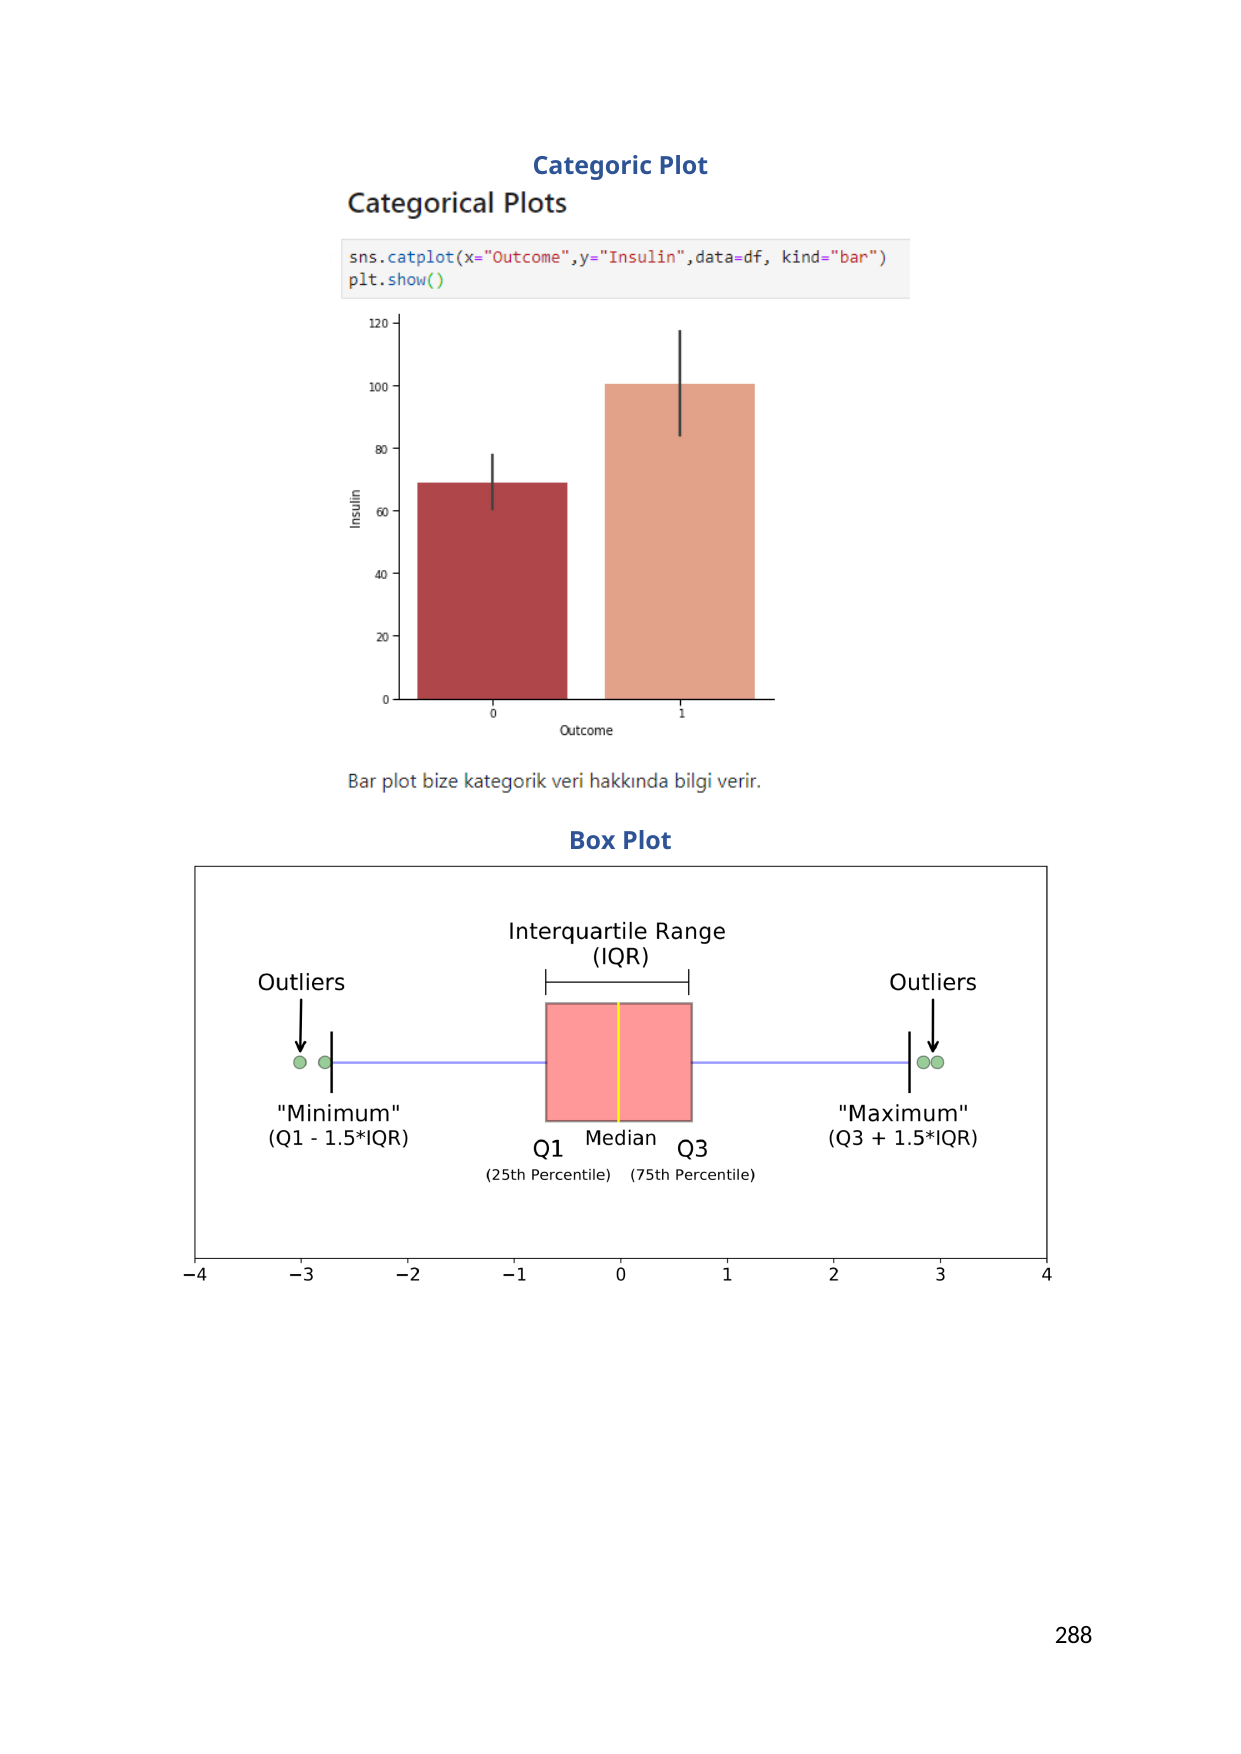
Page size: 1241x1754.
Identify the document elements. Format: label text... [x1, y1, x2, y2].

picture [179, 859, 1062, 1288]
picture [330, 184, 910, 804]
subtitle Box Plot [148, 823, 1092, 857]
subtitle Categoric Plot [148, 148, 1092, 182]
